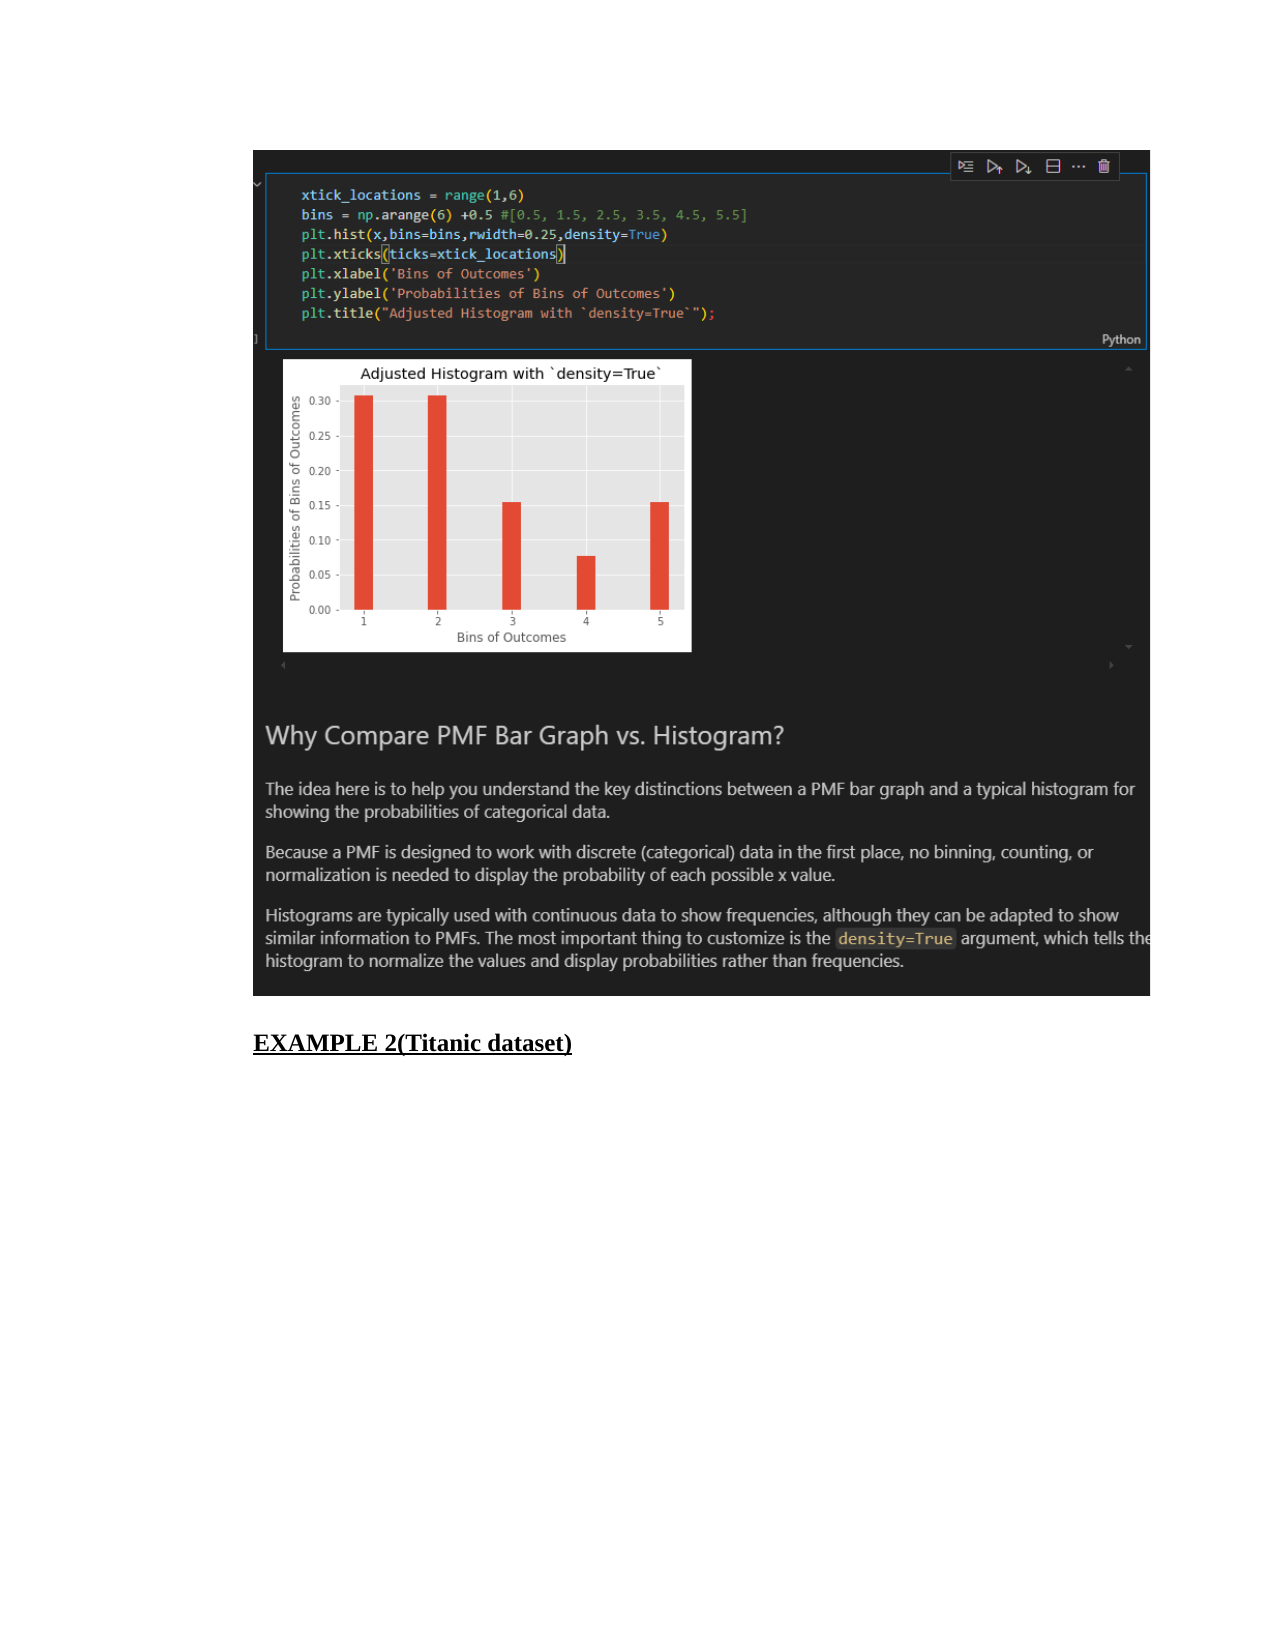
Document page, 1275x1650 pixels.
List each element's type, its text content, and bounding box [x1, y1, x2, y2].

picture [253, 150, 1150, 996]
list EXAMPLE 2(Titanic dataset) [253, 1028, 1191, 1057]
